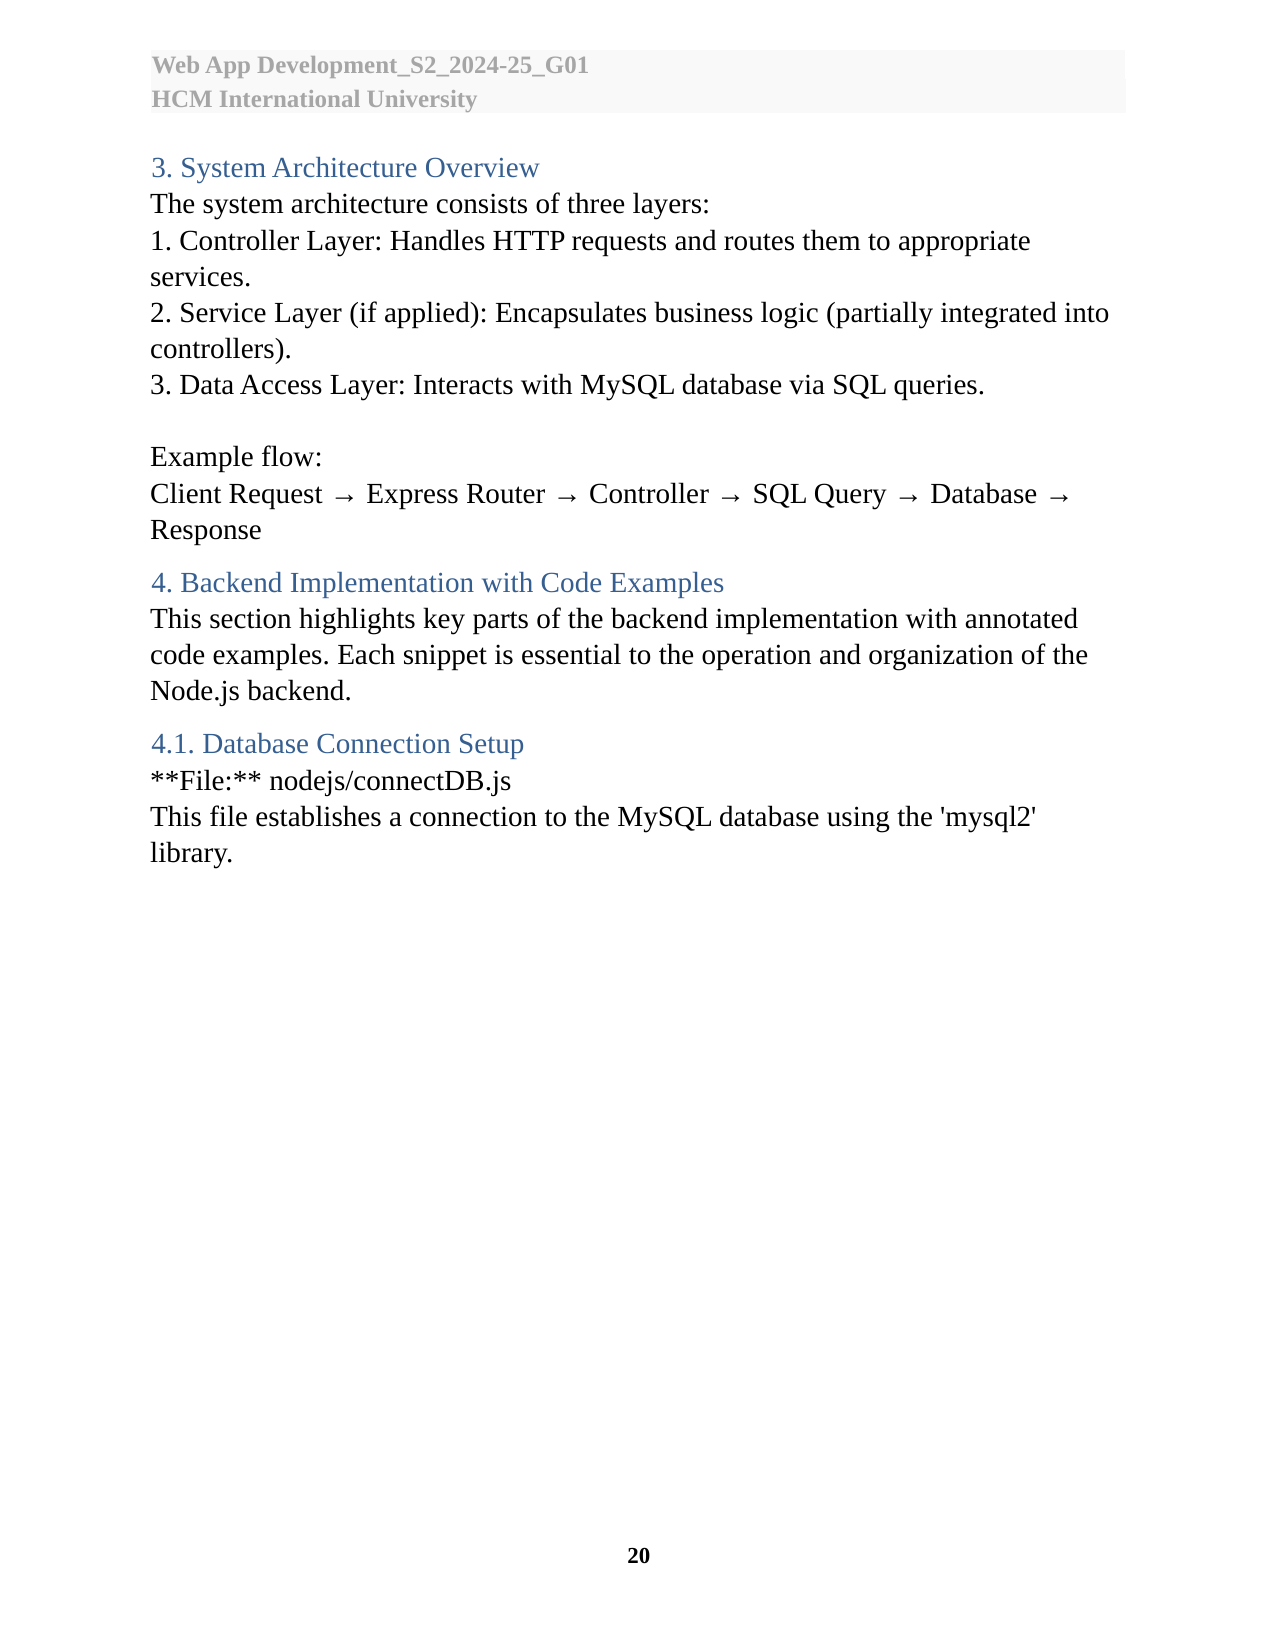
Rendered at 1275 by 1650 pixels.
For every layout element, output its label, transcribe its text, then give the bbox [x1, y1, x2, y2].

subtitle 4. Backend Implementation with Code Examples [151, 565, 1125, 598]
subtitle 3. System Architecture Overview [151, 150, 1125, 183]
text This section highlights key parts of the backend implementation with annotated code examples. Each snippet is essential to the operation and organization of the Node.js backend. [150, 601, 1125, 707]
text **File:** nodejs/connectDB.js This file establishes a connection to the MySQL database using the 'mysql2' library. [150, 763, 1125, 869]
text The system architecture consists of three layers: 1. Controller Layer: Handles HTTP requests and routes them to appropriate services. 2. Service Layer (if applied): Encapsulates business logic (partially integrated into controllers). 3. Data Access Layer: Interacts with MySQL database via SQL queries. Example flow: Client Request → Express Router → Controller → SQL Query → Database → Response [150, 187, 1125, 545]
subtitle 4.1. Database Connection Setup [151, 726, 1125, 760]
